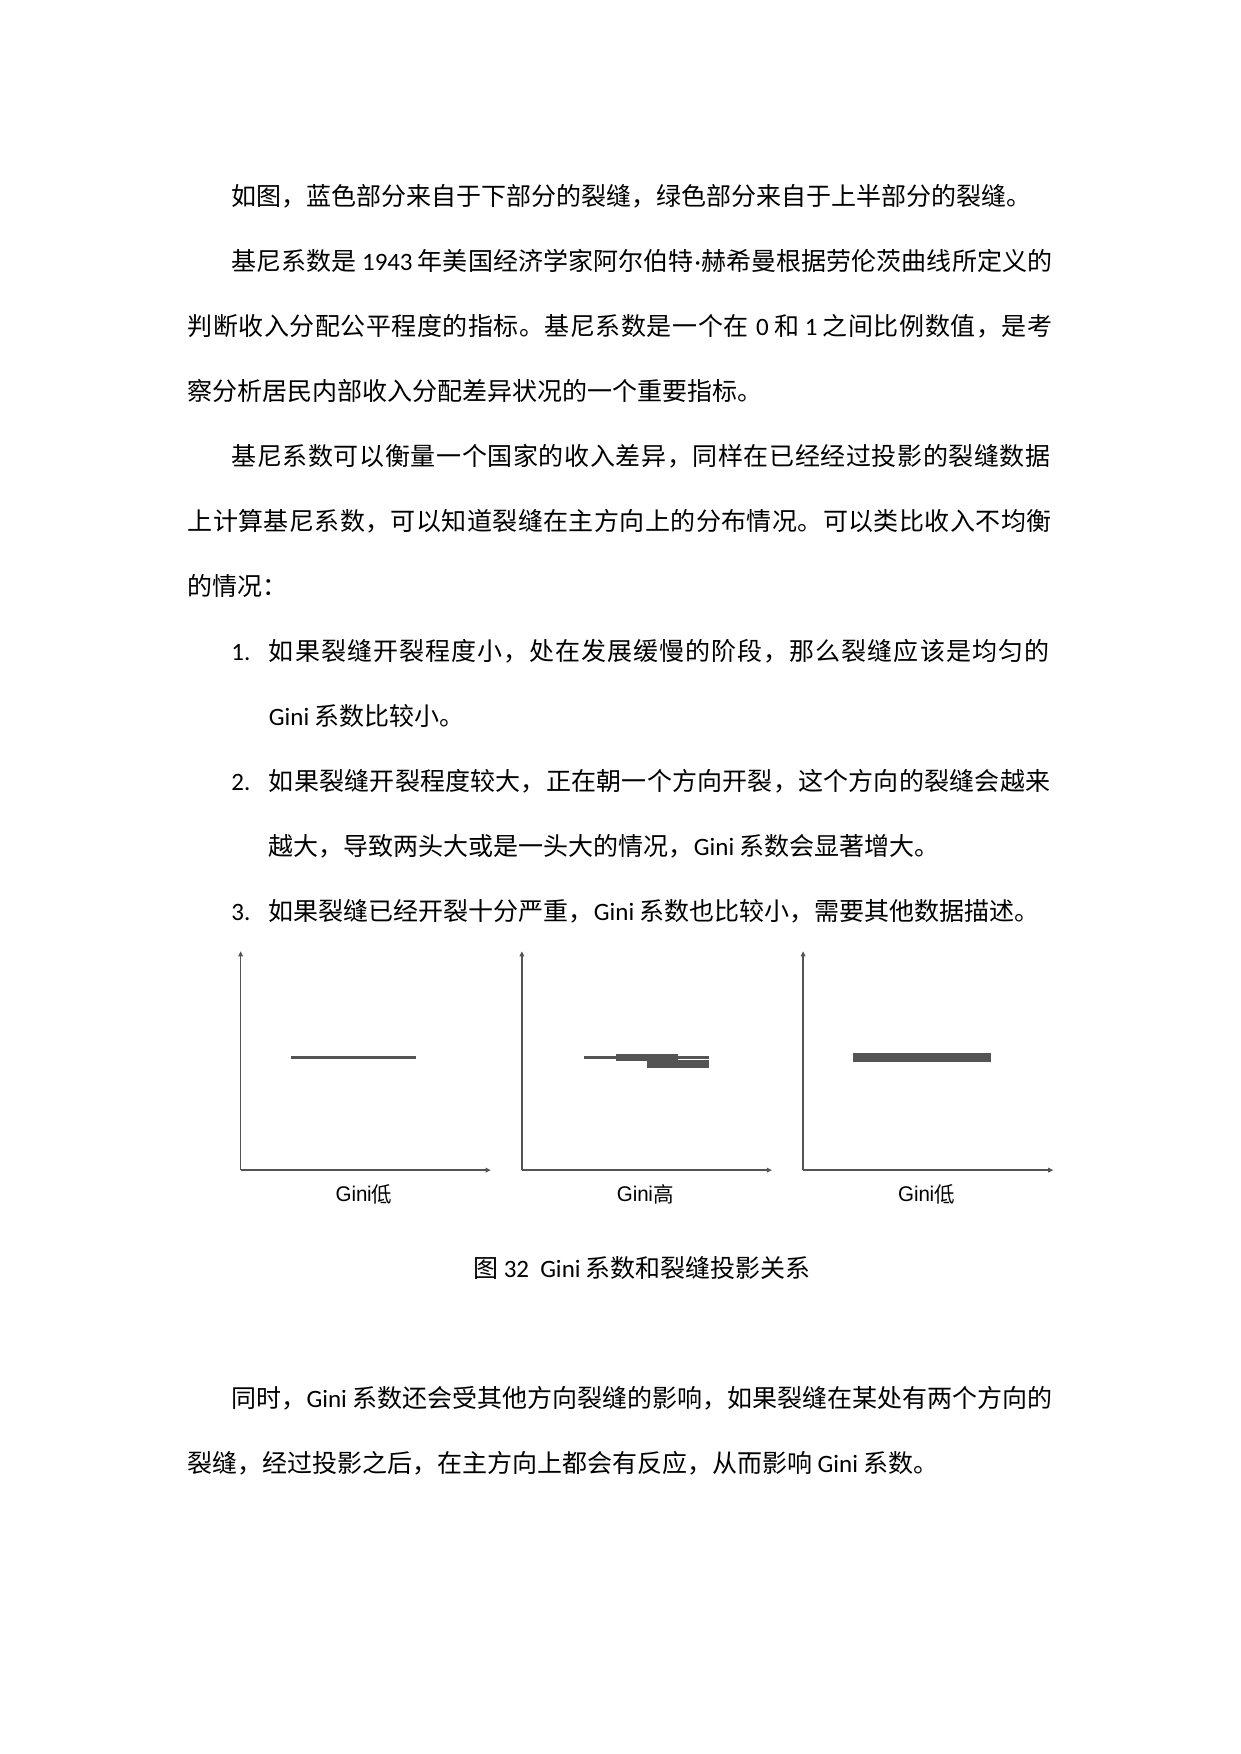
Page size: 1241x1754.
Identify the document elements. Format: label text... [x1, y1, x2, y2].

text 基尼系数是1943年美国经济学家阿尔伯特·赫希曼根据劳伦茨曲线所定义的判断收入分配公平程度的指标。基尼系数是一个在0和1之间比例数值，是考察分析居民内部收入分配差异状况的一个重要指标。 [187, 227, 1053, 422]
text 基尼系数可以衡量一个国家的收入差异，同样在已经经过投影的裂缝数据上计算基尼系数，可以知道裂缝在主方向上的分布情况。可以类比收入不均衡的情况： [187, 422, 1053, 617]
text 图32 Gini系数和裂缝投影关系 [231, 1234, 1053, 1299]
list 如果裂缝已经开裂十分严重，Gini系数也比较小，需要其他数据描述。 [231, 877, 1053, 942]
list 如果裂缝开裂程度小，处在发展缓慢的阶段，那么裂缝应该是均匀的，Gini系数比较小。 [231, 617, 1053, 747]
text 同时，Gini系数还会受其他方向裂缝的影响，如果裂缝在某处有两个方向的裂缝，经过投影之后，在主方向上都会有反应，从而影响Gini系数。 [187, 1364, 1053, 1494]
list 如果裂缝开裂程度较大，正在朝一个方向开裂，这个方向的裂缝会越来越大，导致两头大或是一头大的情况，Gini系数会显著增大。 [231, 747, 1053, 877]
text 如图，蓝色部分来自于下部分的裂缝，绿色部分来自于上半部分的裂缝。 [187, 162, 1053, 227]
